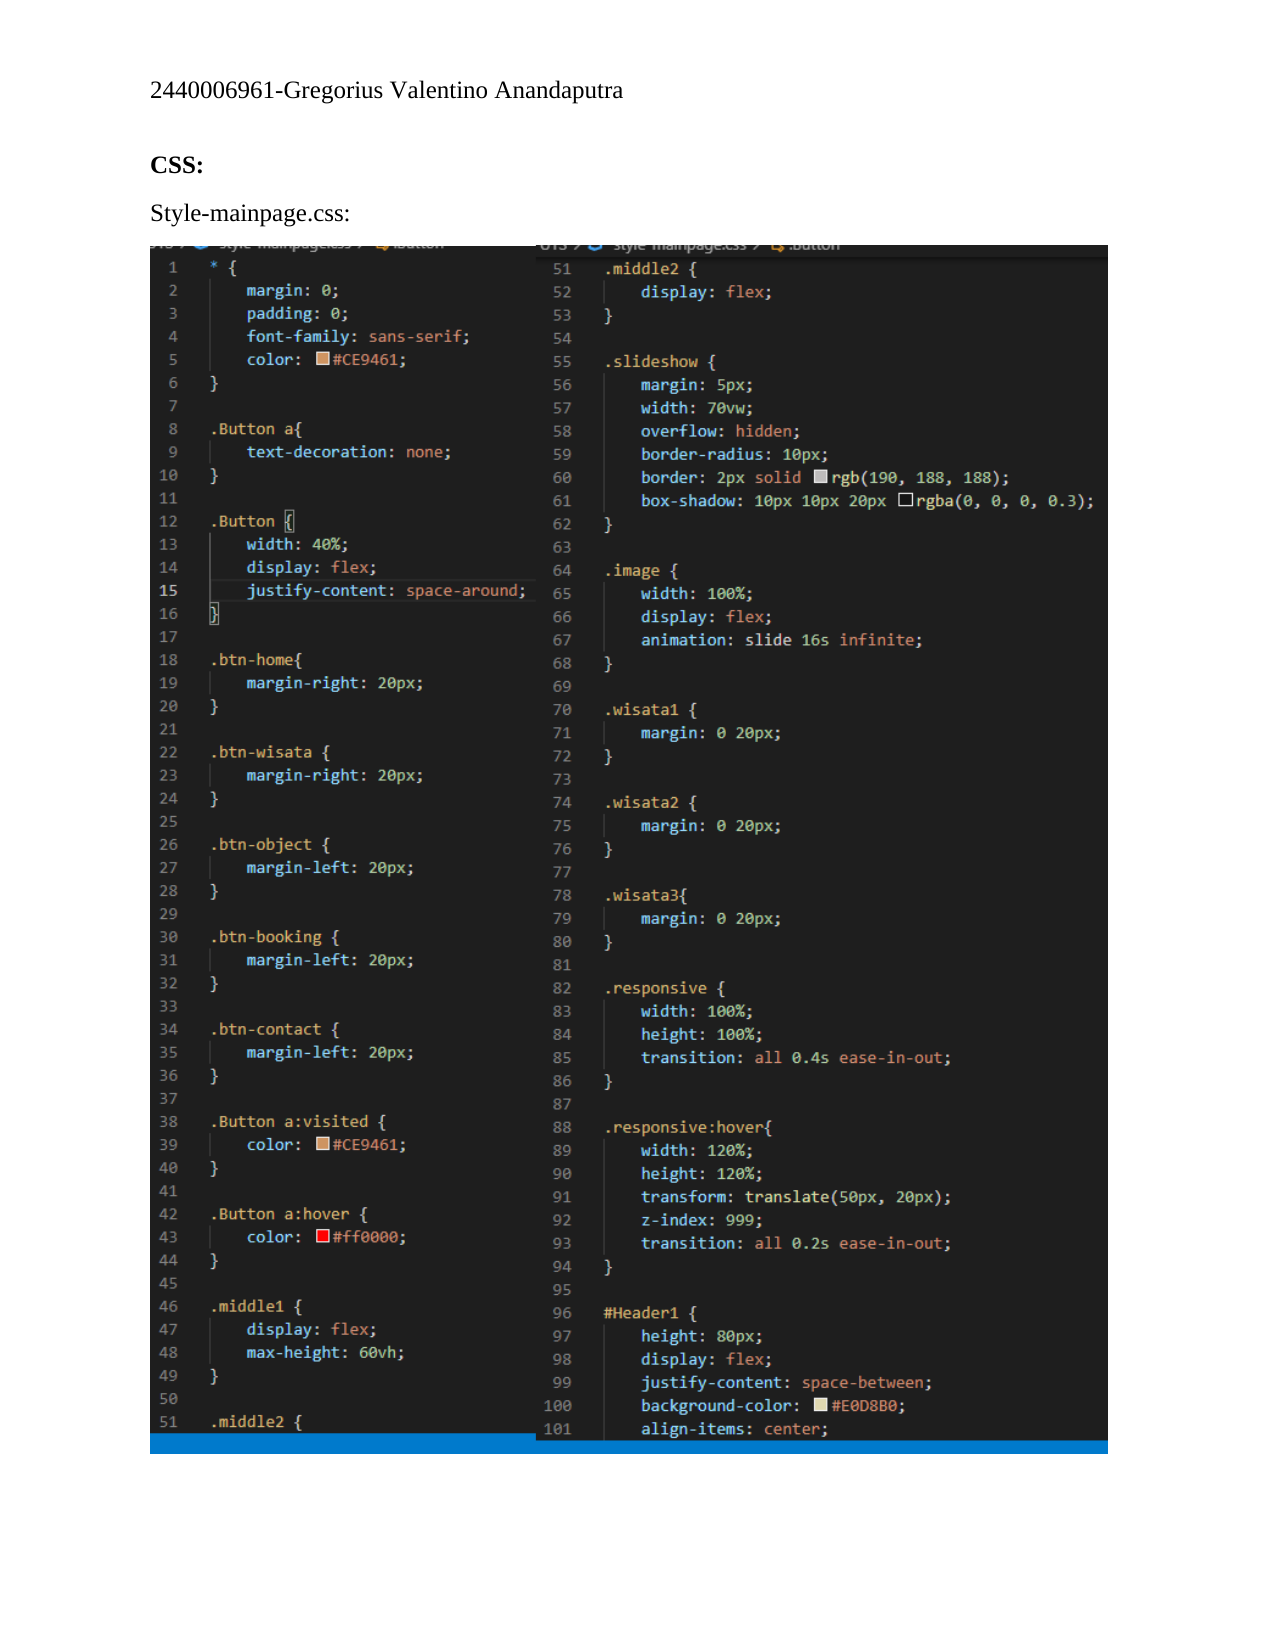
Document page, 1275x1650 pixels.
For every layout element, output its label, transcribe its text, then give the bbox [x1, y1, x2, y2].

text Style-mainpage.css: [150, 198, 1125, 226]
text CSS: [150, 150, 1125, 179]
picture [150, 245, 1108, 1454]
